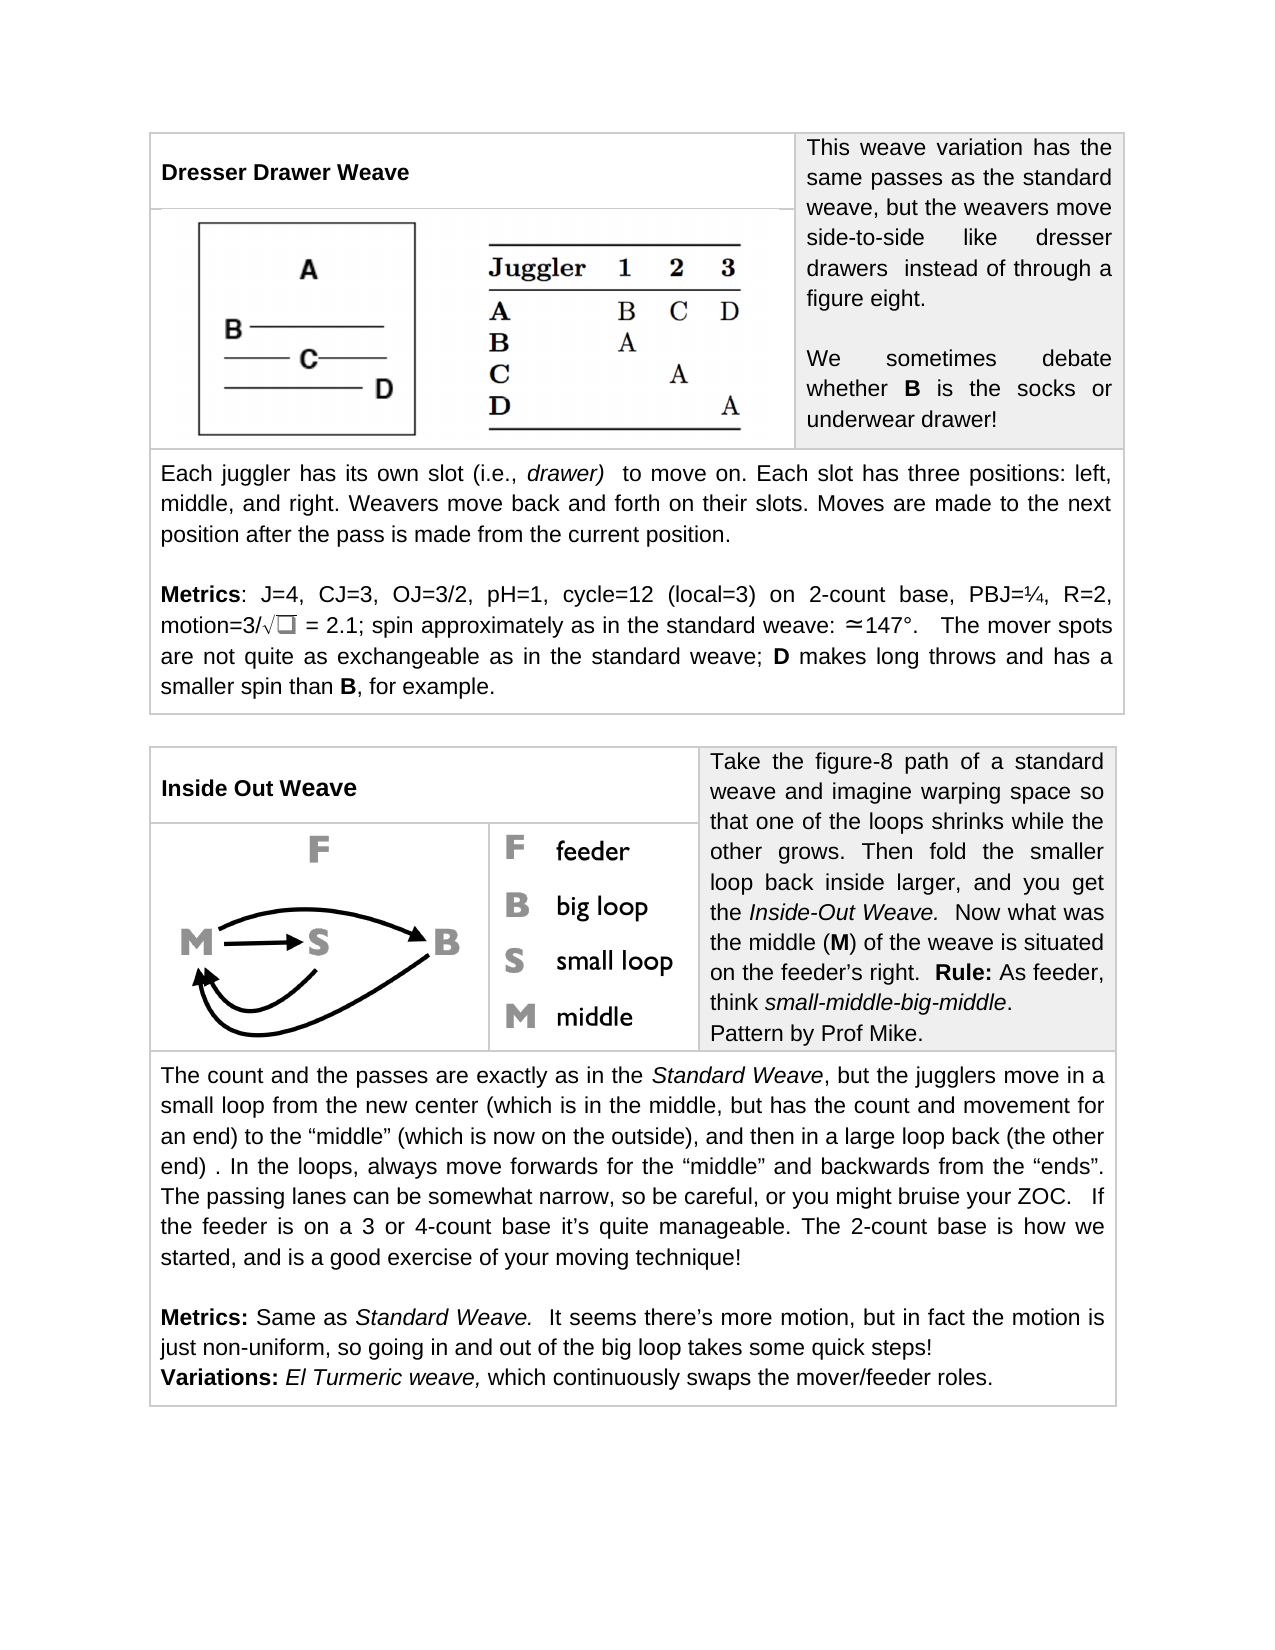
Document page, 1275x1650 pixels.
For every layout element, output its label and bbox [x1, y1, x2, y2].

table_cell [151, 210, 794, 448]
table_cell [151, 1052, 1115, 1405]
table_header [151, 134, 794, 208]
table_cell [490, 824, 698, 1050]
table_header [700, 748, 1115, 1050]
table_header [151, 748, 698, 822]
picture [174, 823, 465, 1038]
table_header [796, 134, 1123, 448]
picture [500, 823, 677, 1039]
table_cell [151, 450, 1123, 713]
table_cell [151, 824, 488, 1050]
picture [161, 209, 780, 444]
